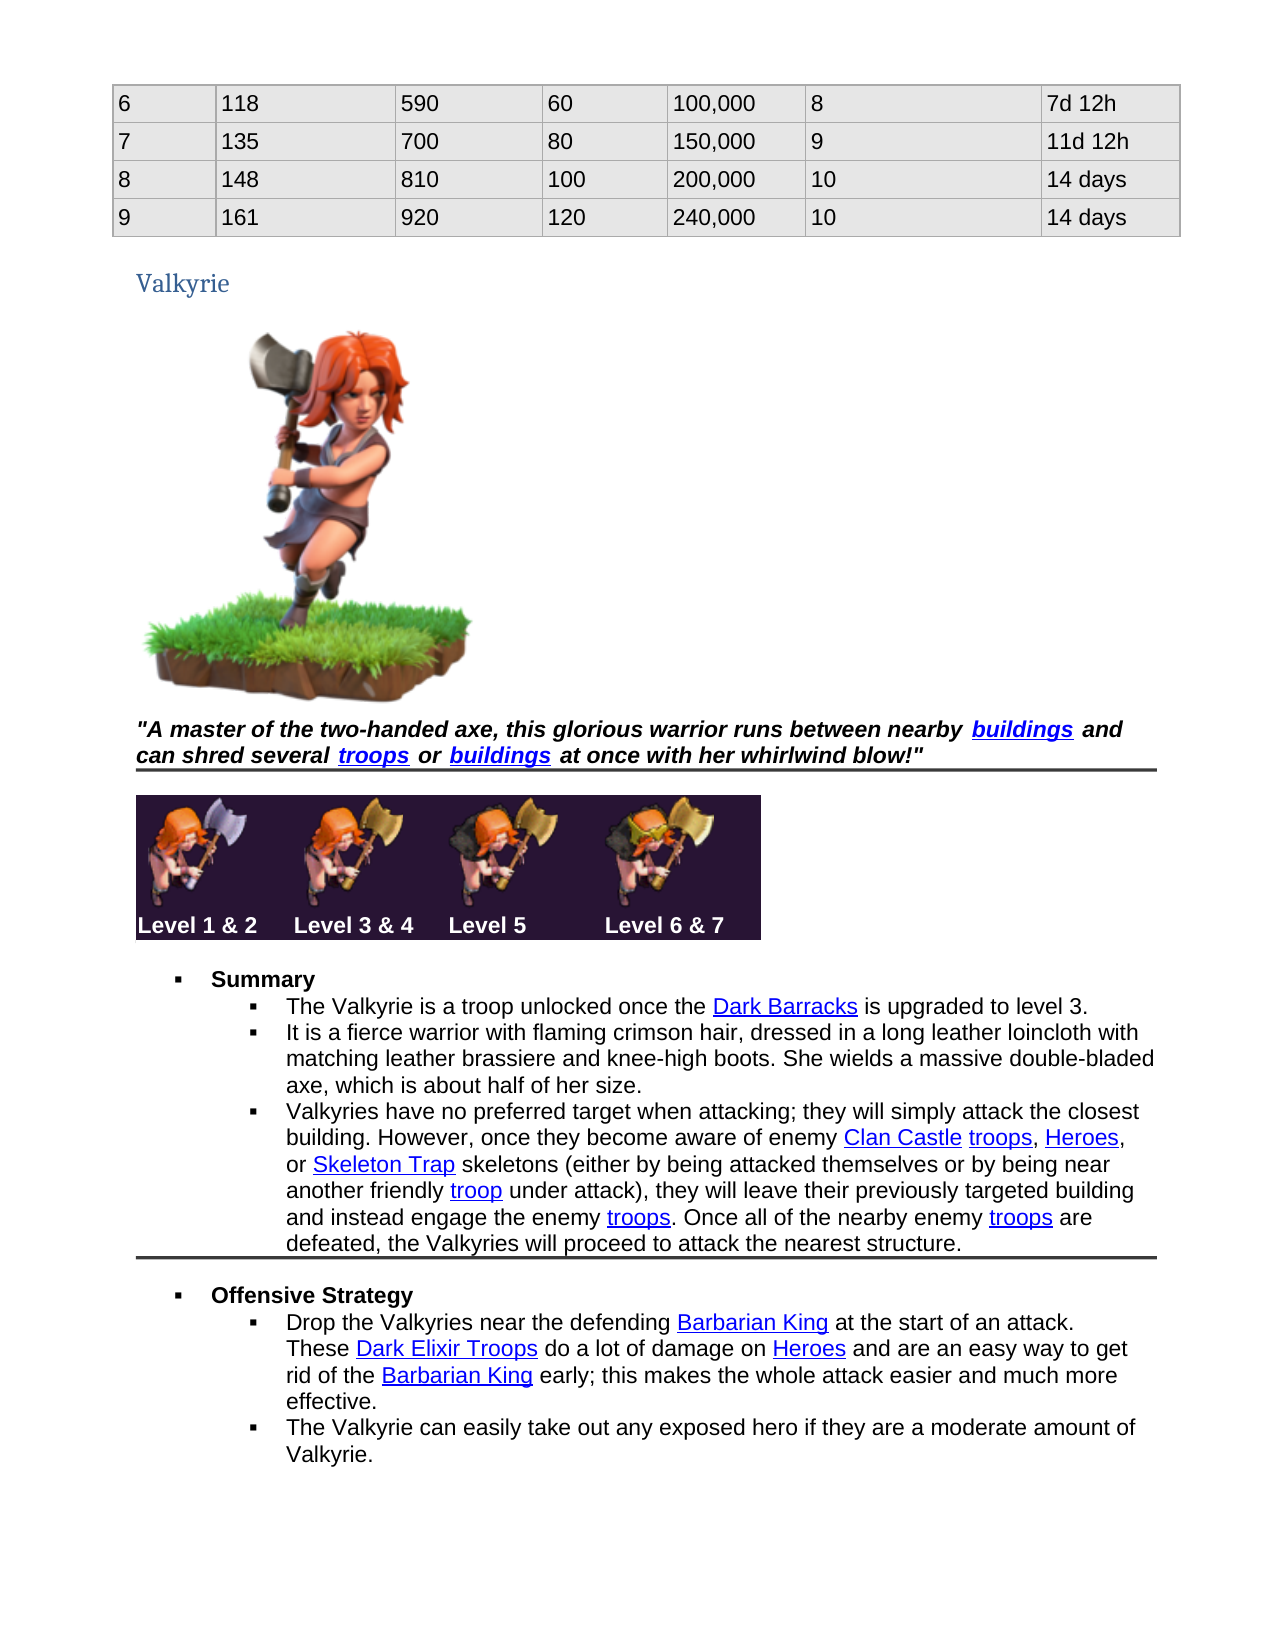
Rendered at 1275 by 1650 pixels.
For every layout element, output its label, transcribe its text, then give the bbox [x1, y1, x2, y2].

list Valkyries have no preferred target when attacking; they will simply attack the closest building. However, once they become aware of enemy Clan Castle troops, Heroes, or Skeleton Trap skeletons (either by being attacked themselves or by being near another friendly troop under attack), they will leave their previously targeted building and instead engage the enemy troops. Once all of the nearby enemy troops are defeated, the Valkyries will proceed to attack the nearest structure. [248, 1098, 1157, 1256]
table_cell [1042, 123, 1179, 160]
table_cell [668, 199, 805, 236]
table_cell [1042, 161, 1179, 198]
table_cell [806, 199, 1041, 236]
picture [293, 796, 403, 909]
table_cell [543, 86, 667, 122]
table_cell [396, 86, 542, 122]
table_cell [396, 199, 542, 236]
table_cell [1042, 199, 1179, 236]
list Drop the Valkyries near the defending Barbarian King at the start of an attack. These Dark Elixir Troops do a lot of damage on Heroes and are an easy way to get rid of the Barbarian King early; this makes the whole attack easier and much more effective. [248, 1309, 1157, 1414]
list It is a fierce warrior with flaming crimson hair, dressed in a long leather loincloth with matching leather brassiere and knee-high boots. She wields a massive double-bladed axe, which is about half of her size. [248, 1019, 1157, 1098]
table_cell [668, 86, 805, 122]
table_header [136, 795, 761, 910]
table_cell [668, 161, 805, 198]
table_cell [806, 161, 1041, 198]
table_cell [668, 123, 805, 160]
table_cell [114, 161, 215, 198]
list The Valkyrie can easily take out any exposed hero if they are a moderate amount of Valkyrie. [248, 1414, 1157, 1467]
subtitle Valkyrie [136, 268, 1157, 299]
list The Valkyrie is a troop unlocked once the Dark Barracks is upgraded to level 3. [248, 993, 1157, 1019]
text "A master of the two-handed axe, this glorious warrior runs between nearby buildings and can shred several troops or buildings at once with her whirlwind blow!" [136, 716, 1157, 768]
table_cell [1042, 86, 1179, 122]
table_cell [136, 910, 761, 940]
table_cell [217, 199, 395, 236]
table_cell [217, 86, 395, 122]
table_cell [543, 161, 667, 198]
list Summary [173, 966, 1157, 993]
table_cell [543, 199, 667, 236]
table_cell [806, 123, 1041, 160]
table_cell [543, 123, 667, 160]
picture [137, 796, 247, 909]
list Offensive Strategy [173, 1282, 1157, 1309]
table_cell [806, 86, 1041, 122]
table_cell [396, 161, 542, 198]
picture [448, 796, 558, 909]
picture [135, 325, 478, 716]
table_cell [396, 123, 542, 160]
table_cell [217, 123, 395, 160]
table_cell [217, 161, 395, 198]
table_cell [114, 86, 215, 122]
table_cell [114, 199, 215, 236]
picture [604, 796, 714, 909]
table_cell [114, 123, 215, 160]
